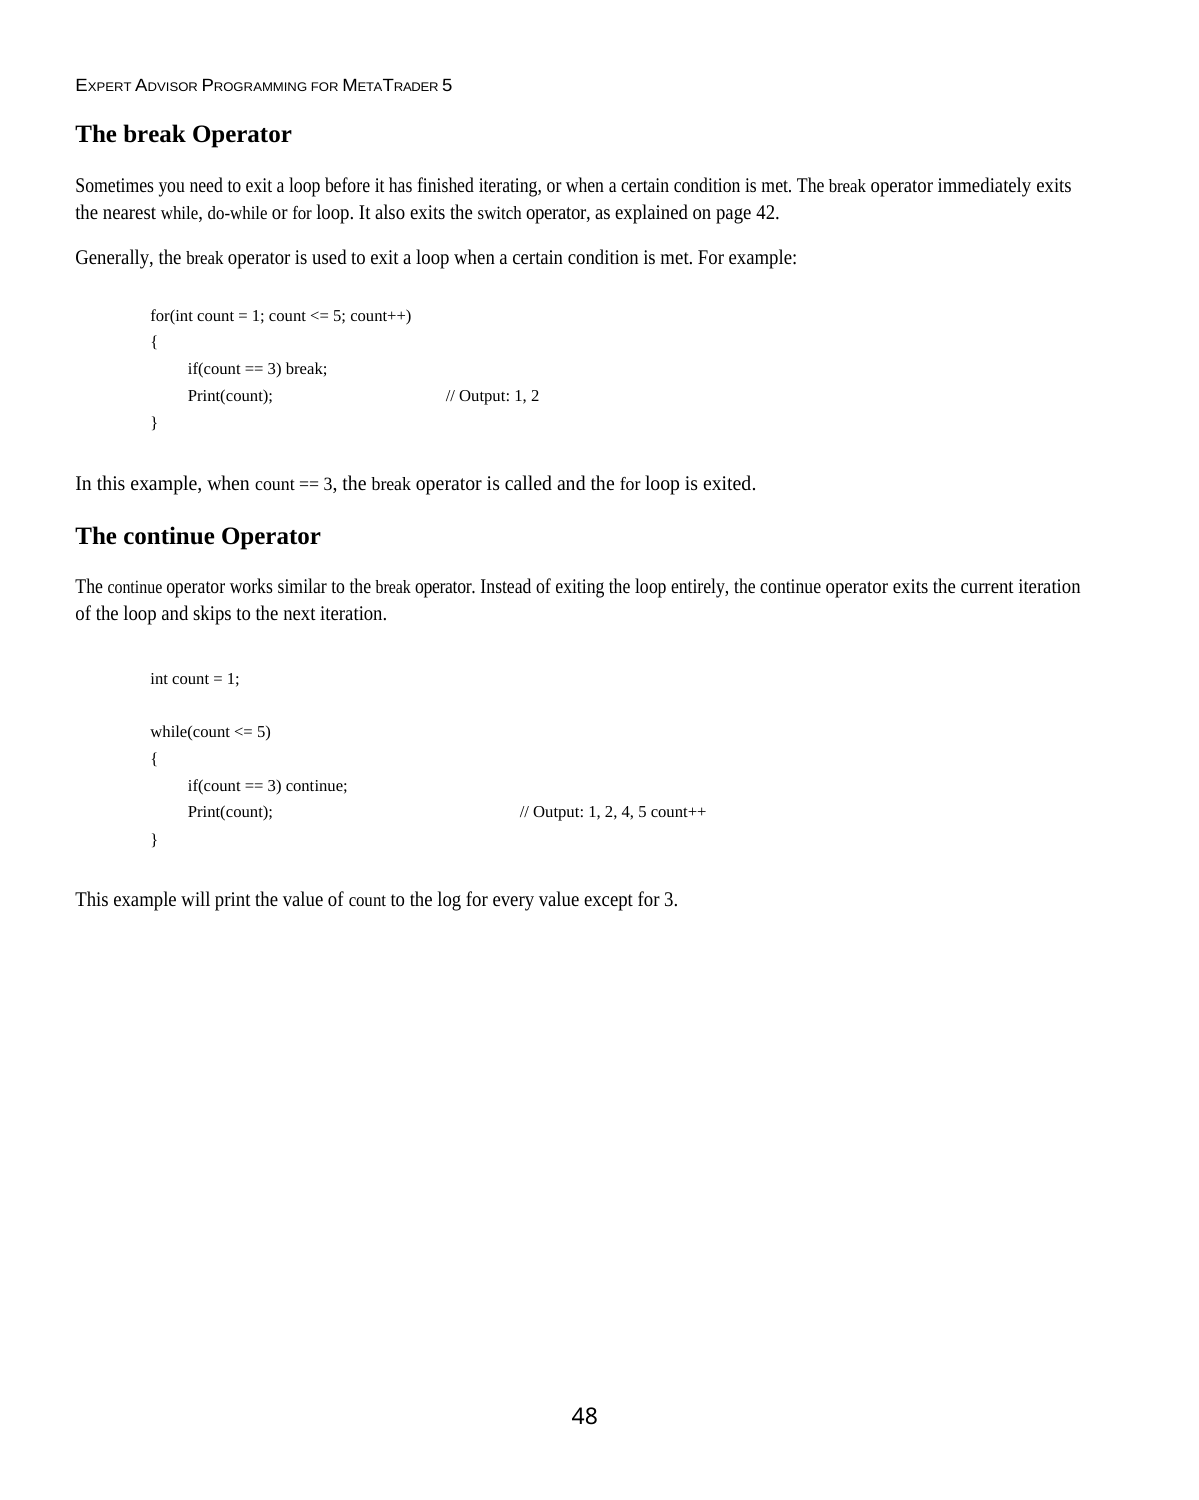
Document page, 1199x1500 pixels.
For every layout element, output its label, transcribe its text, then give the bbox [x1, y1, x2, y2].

text } [150, 413, 1199, 432]
subtitle The continue Operator [75, 521, 1199, 550]
text { [150, 748, 1199, 768]
text The continue operator works similar to the break operator. Instead of exiting the loop entirely, the continue operator exits the current iteration of the loop and skips to the next iteration. [75, 574, 1091, 625]
text Print(count); // Output: 1, 2 [188, 386, 1199, 405]
text Sometimes you need to exit a loop before it has finished iterating, or when a certain condition is met. The break operator immediately exits the nearest while, do-while or for loop. It also exits the switch operator, as explained on page 42. [75, 173, 1091, 224]
text for(int count = 1; count <= 5; count++) [150, 305, 1199, 324]
text } [150, 829, 1199, 848]
text if(count == 3) break; [188, 359, 1199, 378]
text Print(count); // Output: 1, 2, 4, 5 count++ [188, 802, 729, 821]
text In this example, when count == 3, the break operator is called and the for loop is exited. [75, 471, 1199, 495]
text This example will print the value of count to the log for every value except for 3. [75, 887, 1199, 911]
text int count = 1; while(count <= 5) [150, 634, 321, 741]
subtitle The break Operator [75, 119, 1199, 148]
text Generally, the break operator is used to exit a loop when a certain condition is met. For example: [75, 245, 1199, 269]
text { [150, 332, 1199, 351]
text if(count == 3) continue; [188, 775, 1199, 794]
